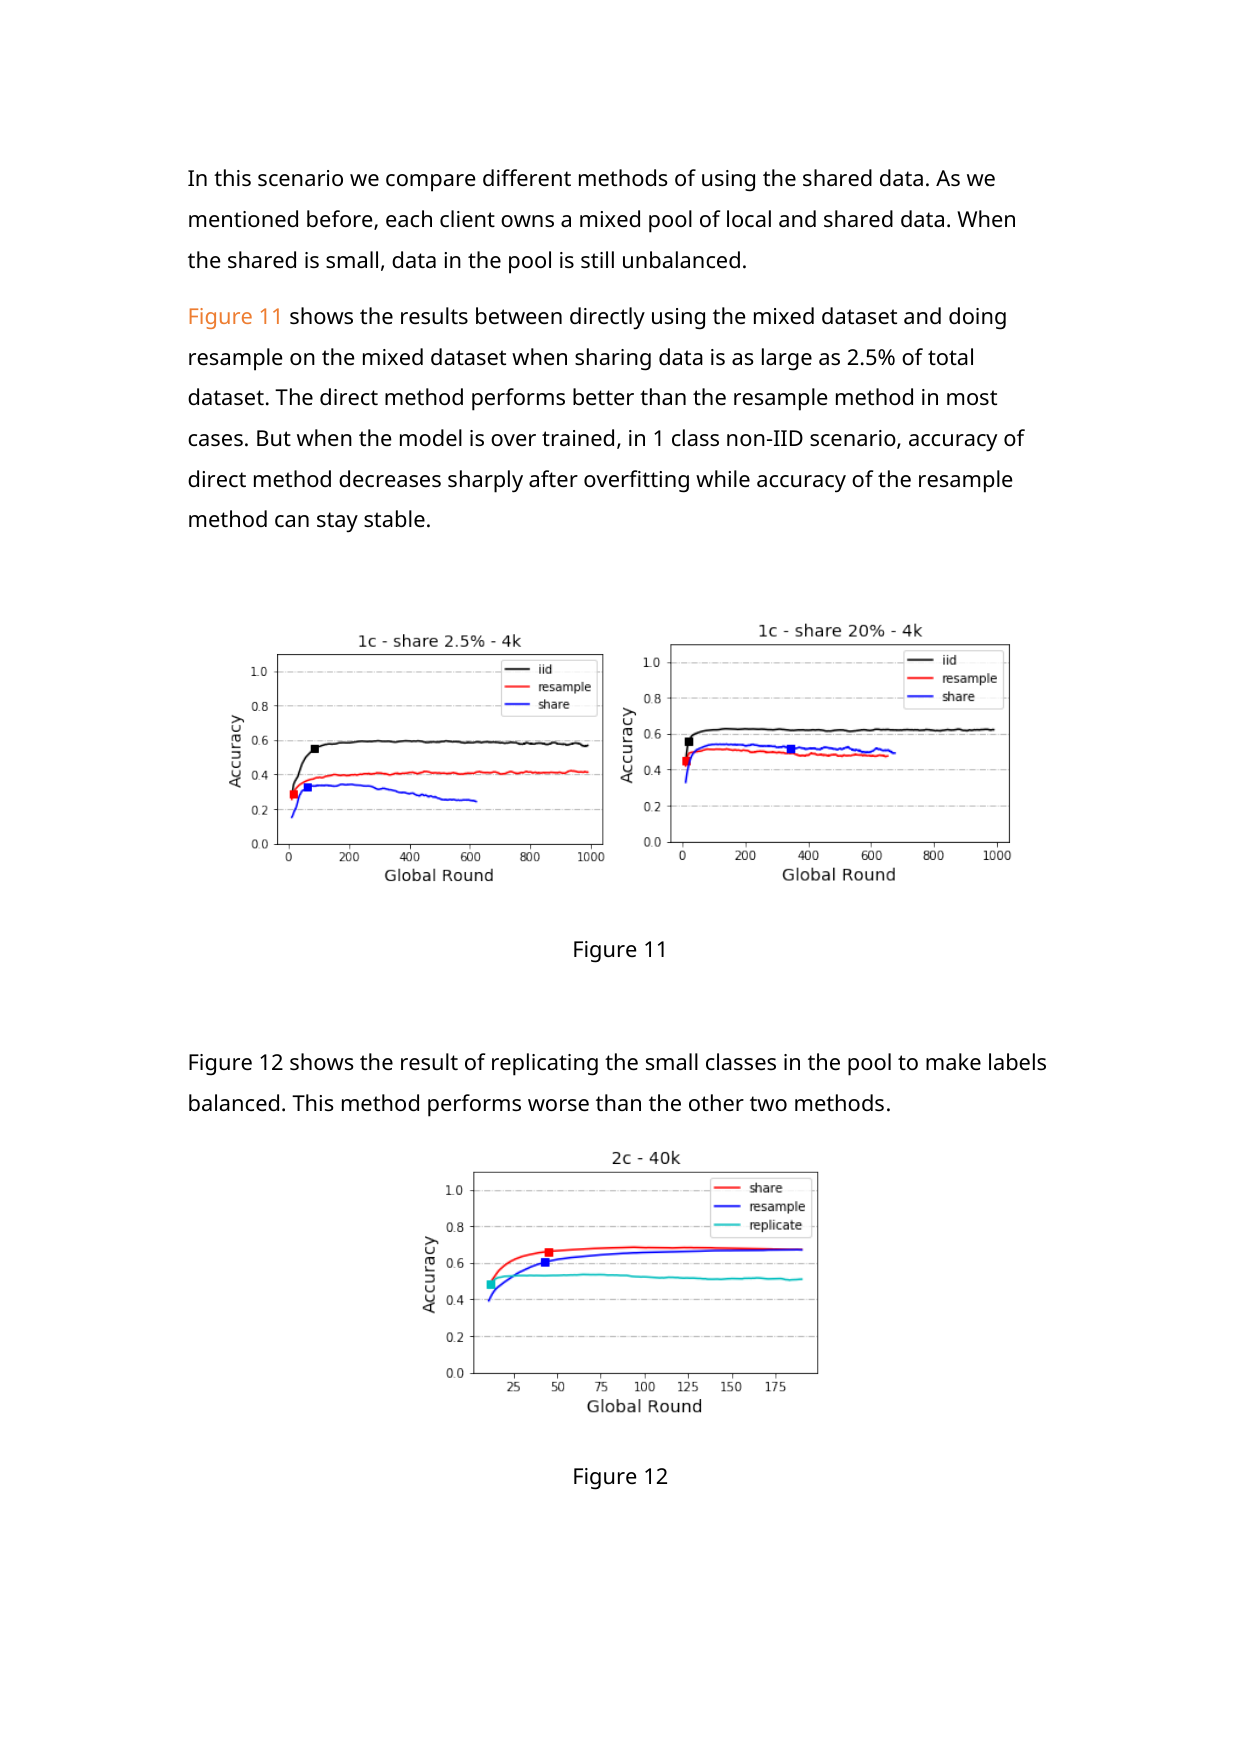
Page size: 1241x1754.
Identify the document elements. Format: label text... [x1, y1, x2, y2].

text Figure 12 [187, 1459, 1053, 1492]
picture [414, 1142, 826, 1425]
text Figure 11 shows the results between directly using the mixed dataset and doing resample on the mixed dataset when sharing data is as large as 2.5% of total dataset. The direct method performs better than the resample method in most cases. But when the model is over trained, in 1 class non-IID scenario, accuracy of direct method decreases sharply after overfitting while accuracy of the resample method can stay stable. [187, 300, 1053, 535]
text Figure 11 [187, 933, 1053, 965]
picture [221, 616, 1019, 893]
text Figure 12 shows the result of replicating the small classes in the pool to make labels balanced. This method performs worse than the other two methods. [187, 1046, 1053, 1119]
text In this scenario we compare different methods of using the shared data. As we mentioned before, each client owns a mixed pool of local and shared data. When the shared is small, data in the pool is still unbalanced. [187, 162, 1053, 276]
